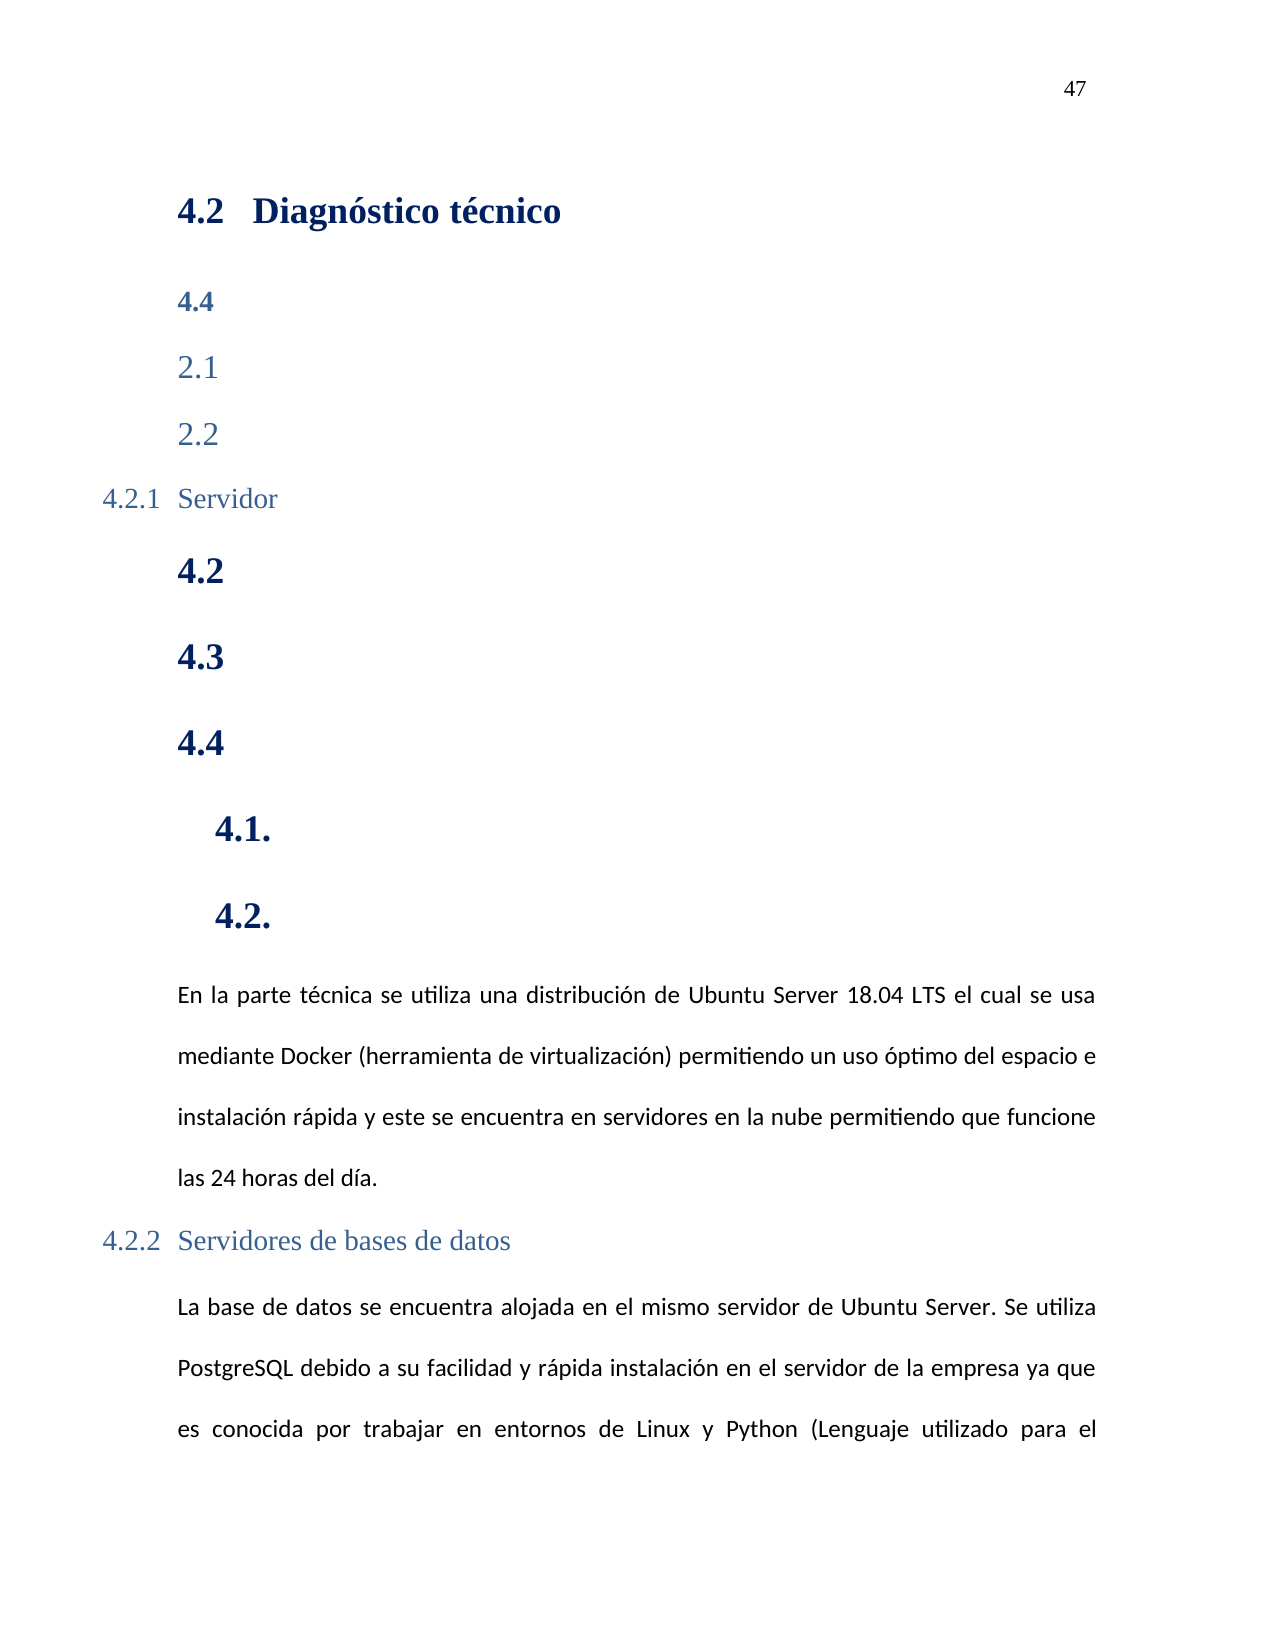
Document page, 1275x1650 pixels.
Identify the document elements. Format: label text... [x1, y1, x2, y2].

subtitle Servidor [102, 481, 1098, 514]
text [177, 1291, 1098, 1443]
subtitle Servidores de bases de datos [102, 1223, 1098, 1257]
subtitle Diagnóstico técnico [177, 189, 1098, 232]
text En la parte técnica se utiliza una distribución de Ubuntu Server 18.04 LTS el cual se usa mediante Docker (herramienta de virtualización) permitiendo un uso óptimo del espacio e instalación rápida y este se encuentra en servidores en la nube permitiendo que funcione las 24 horas del día. [177, 979, 1098, 1193]
